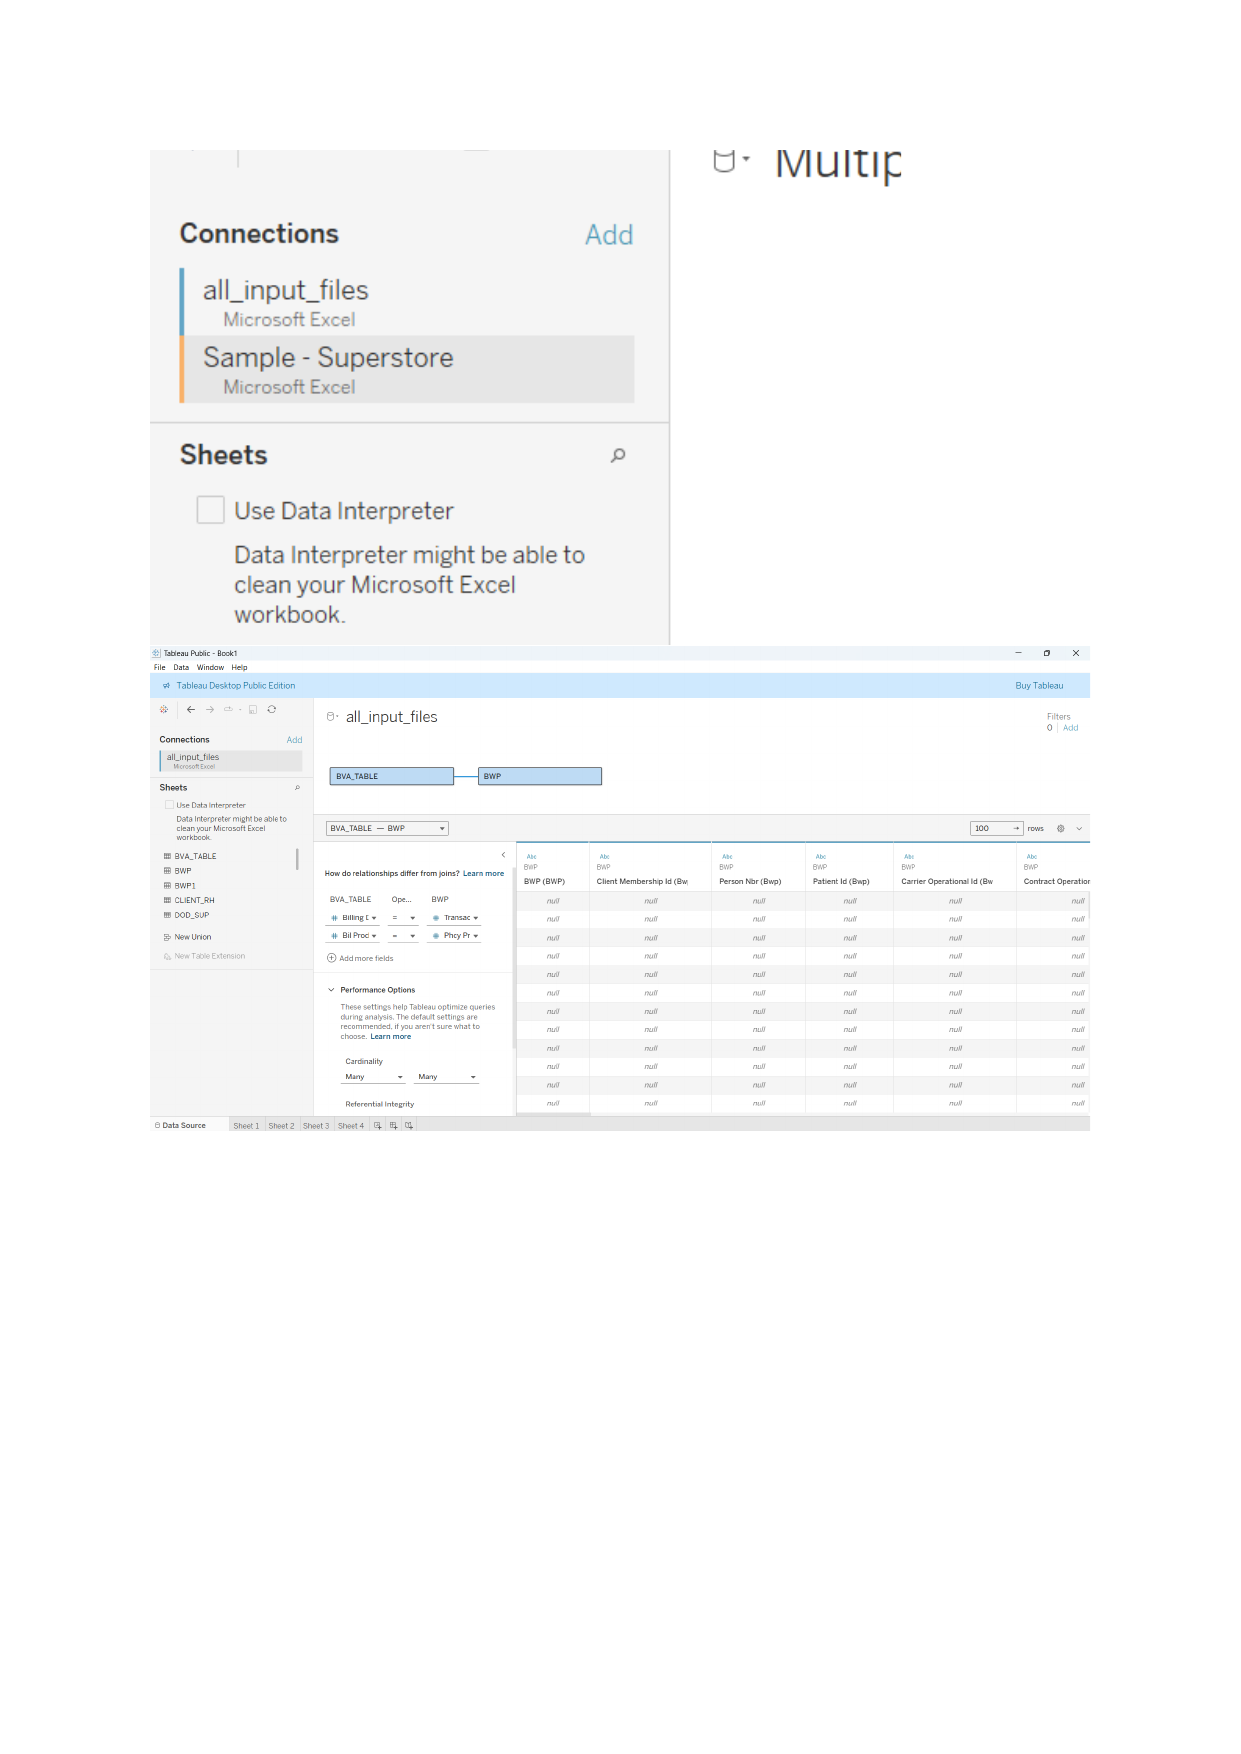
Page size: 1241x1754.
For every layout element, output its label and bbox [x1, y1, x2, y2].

picture [150, 646, 1091, 1131]
picture [150, 150, 902, 645]
